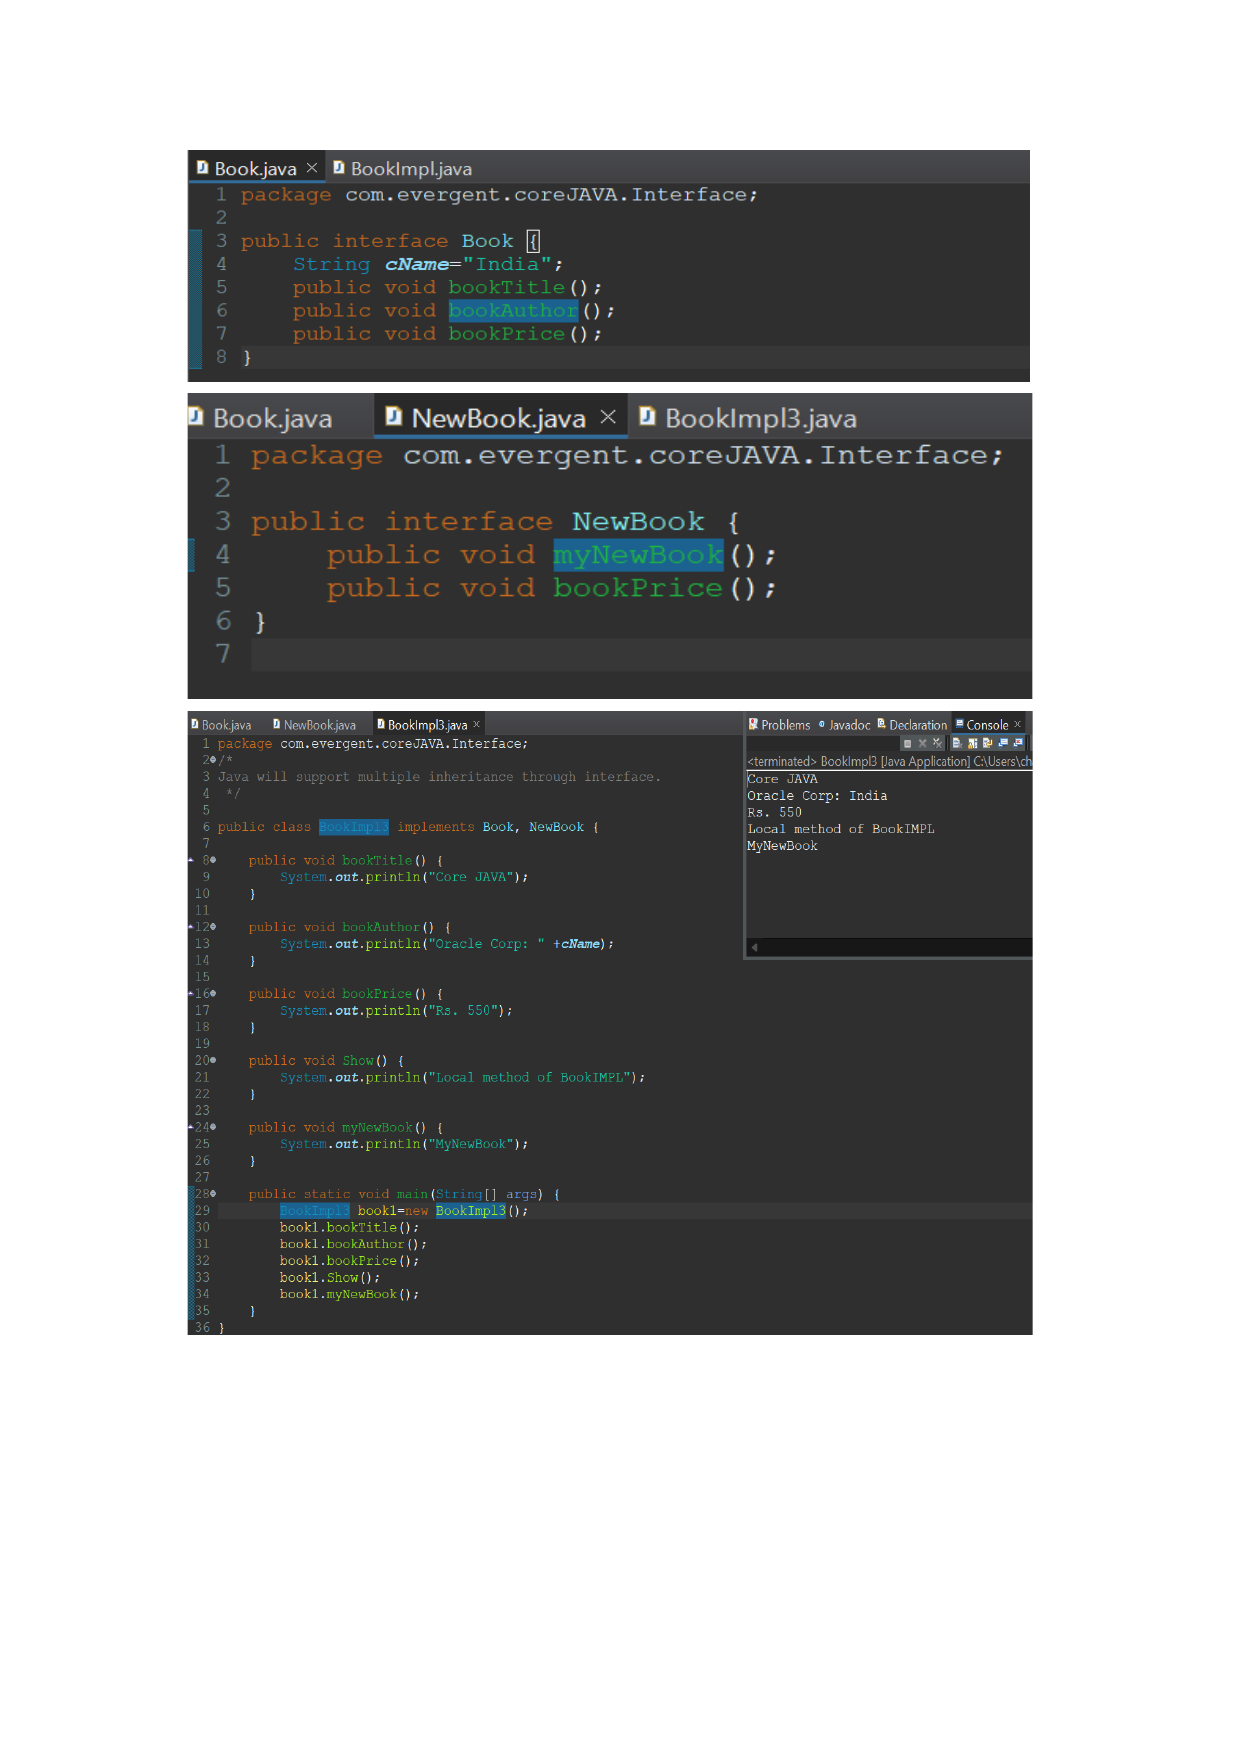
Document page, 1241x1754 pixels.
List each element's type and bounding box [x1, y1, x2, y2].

picture [187, 393, 1033, 699]
picture [187, 711, 1033, 1335]
picture [187, 150, 1030, 382]
